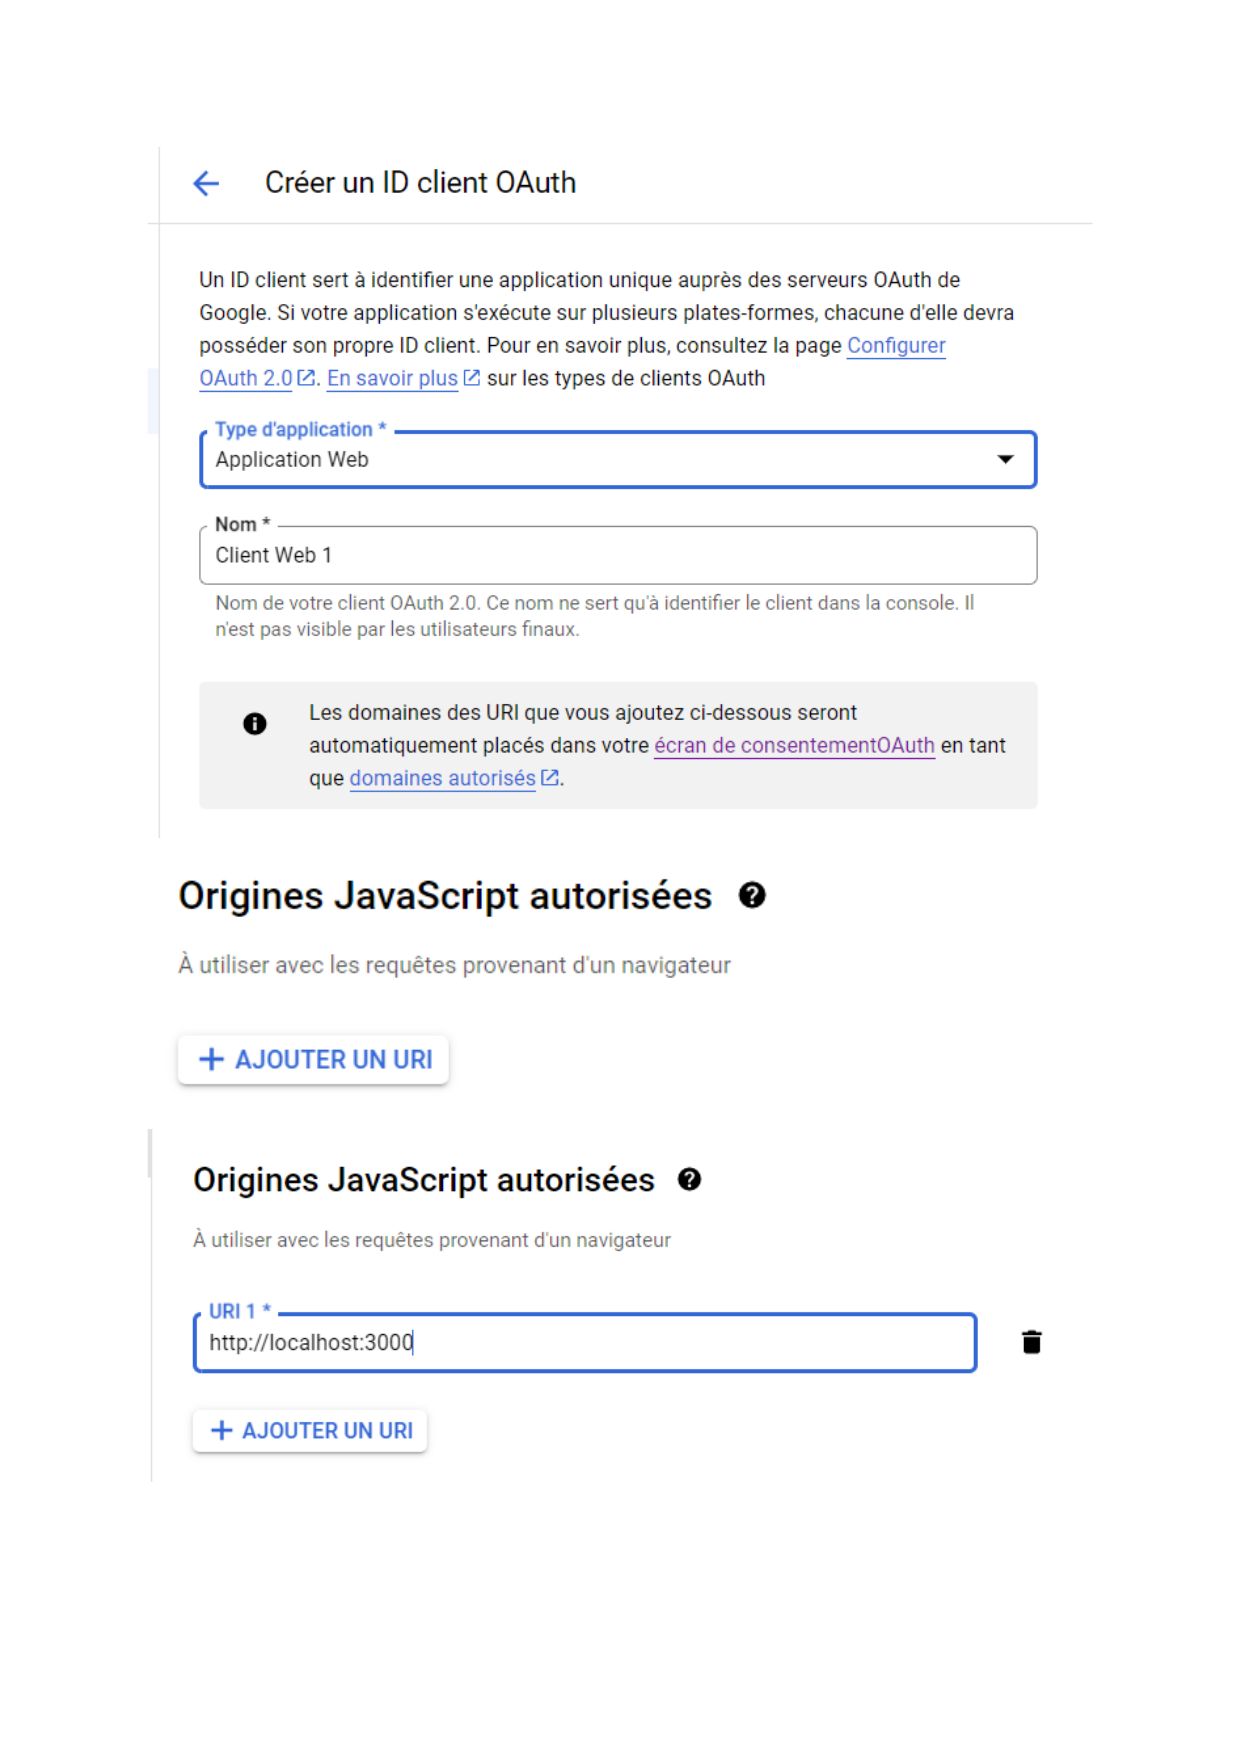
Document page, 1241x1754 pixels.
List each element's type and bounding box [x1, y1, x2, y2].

picture [147, 856, 859, 1111]
picture [147, 1129, 1093, 1482]
picture [147, 147, 1093, 838]
